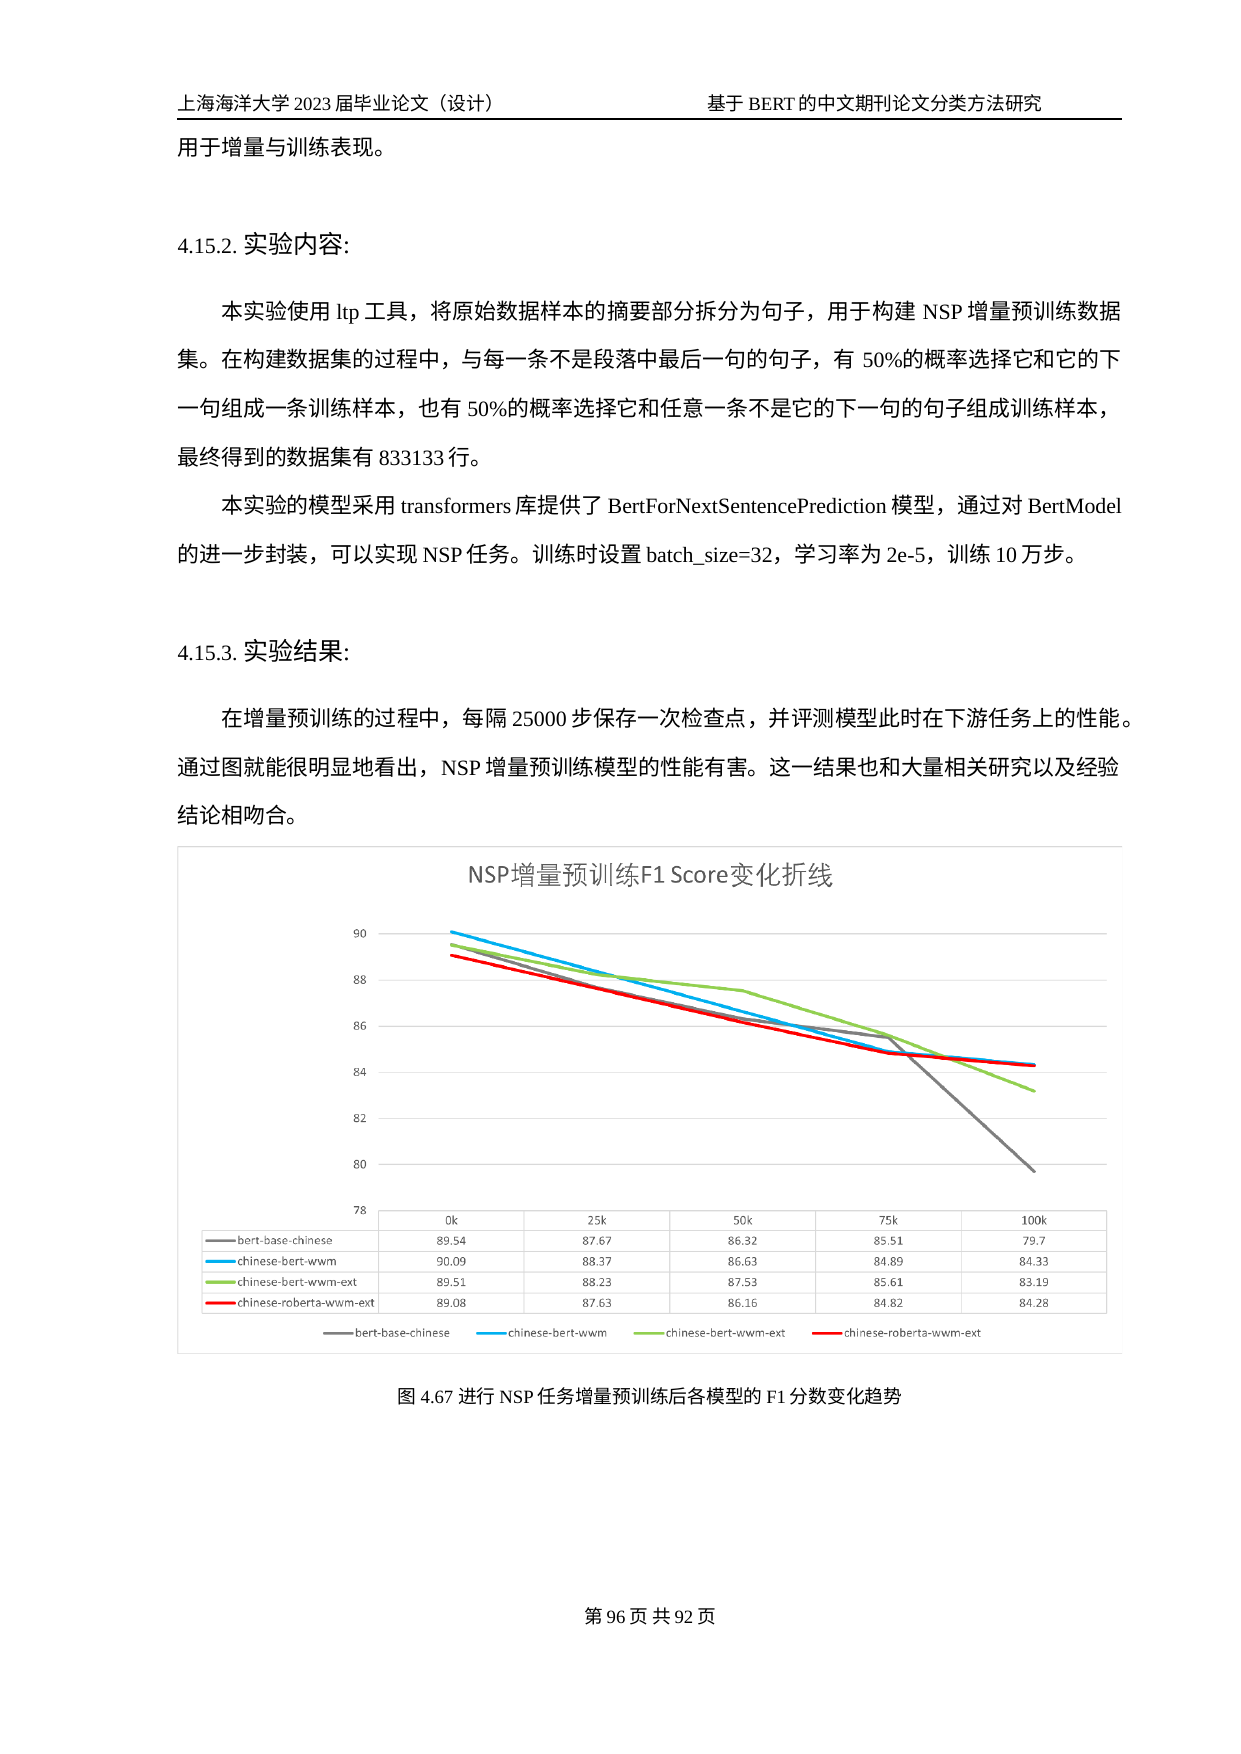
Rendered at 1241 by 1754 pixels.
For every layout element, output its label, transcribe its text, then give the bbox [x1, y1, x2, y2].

subtitle 实验结果: [177, 617, 1122, 682]
picture [177, 846, 1123, 1354]
text 本实验使用ltp工具，将原始数据样本的摘要部分拆分为句子，用于构建NSP增量预训练数据集。在构建数据集的过程中，与每一条不是段落中最后一句的句子，有50%的概率选择它和它的下一句组成一条训练样本，也有50%的概率选择它和任意一条不是它的下一句的句子组成训练样本，最终得到的数据集有833133行。 [177, 293, 1122, 472]
subtitle 实验内容: [177, 210, 1122, 275]
text 本实验的模型采用transformers库提供了BertForNextSentencePrediction模型，通过对BertModel的进一步封装，可以实现NSP任务。训练时设置batch_size=32，学习率为2e-5，训练10万步。 [177, 488, 1122, 569]
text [177, 129, 1122, 162]
text 在增量预训练的过程中，每隔25000步保存一次检查点，并评测模型此时在下游任务上的性能。通过图就能很明显地看出，NSP增量预训练模型的性能有害。这一结果也和大量相关研究以及经验结论相吻合。 [177, 701, 1122, 831]
